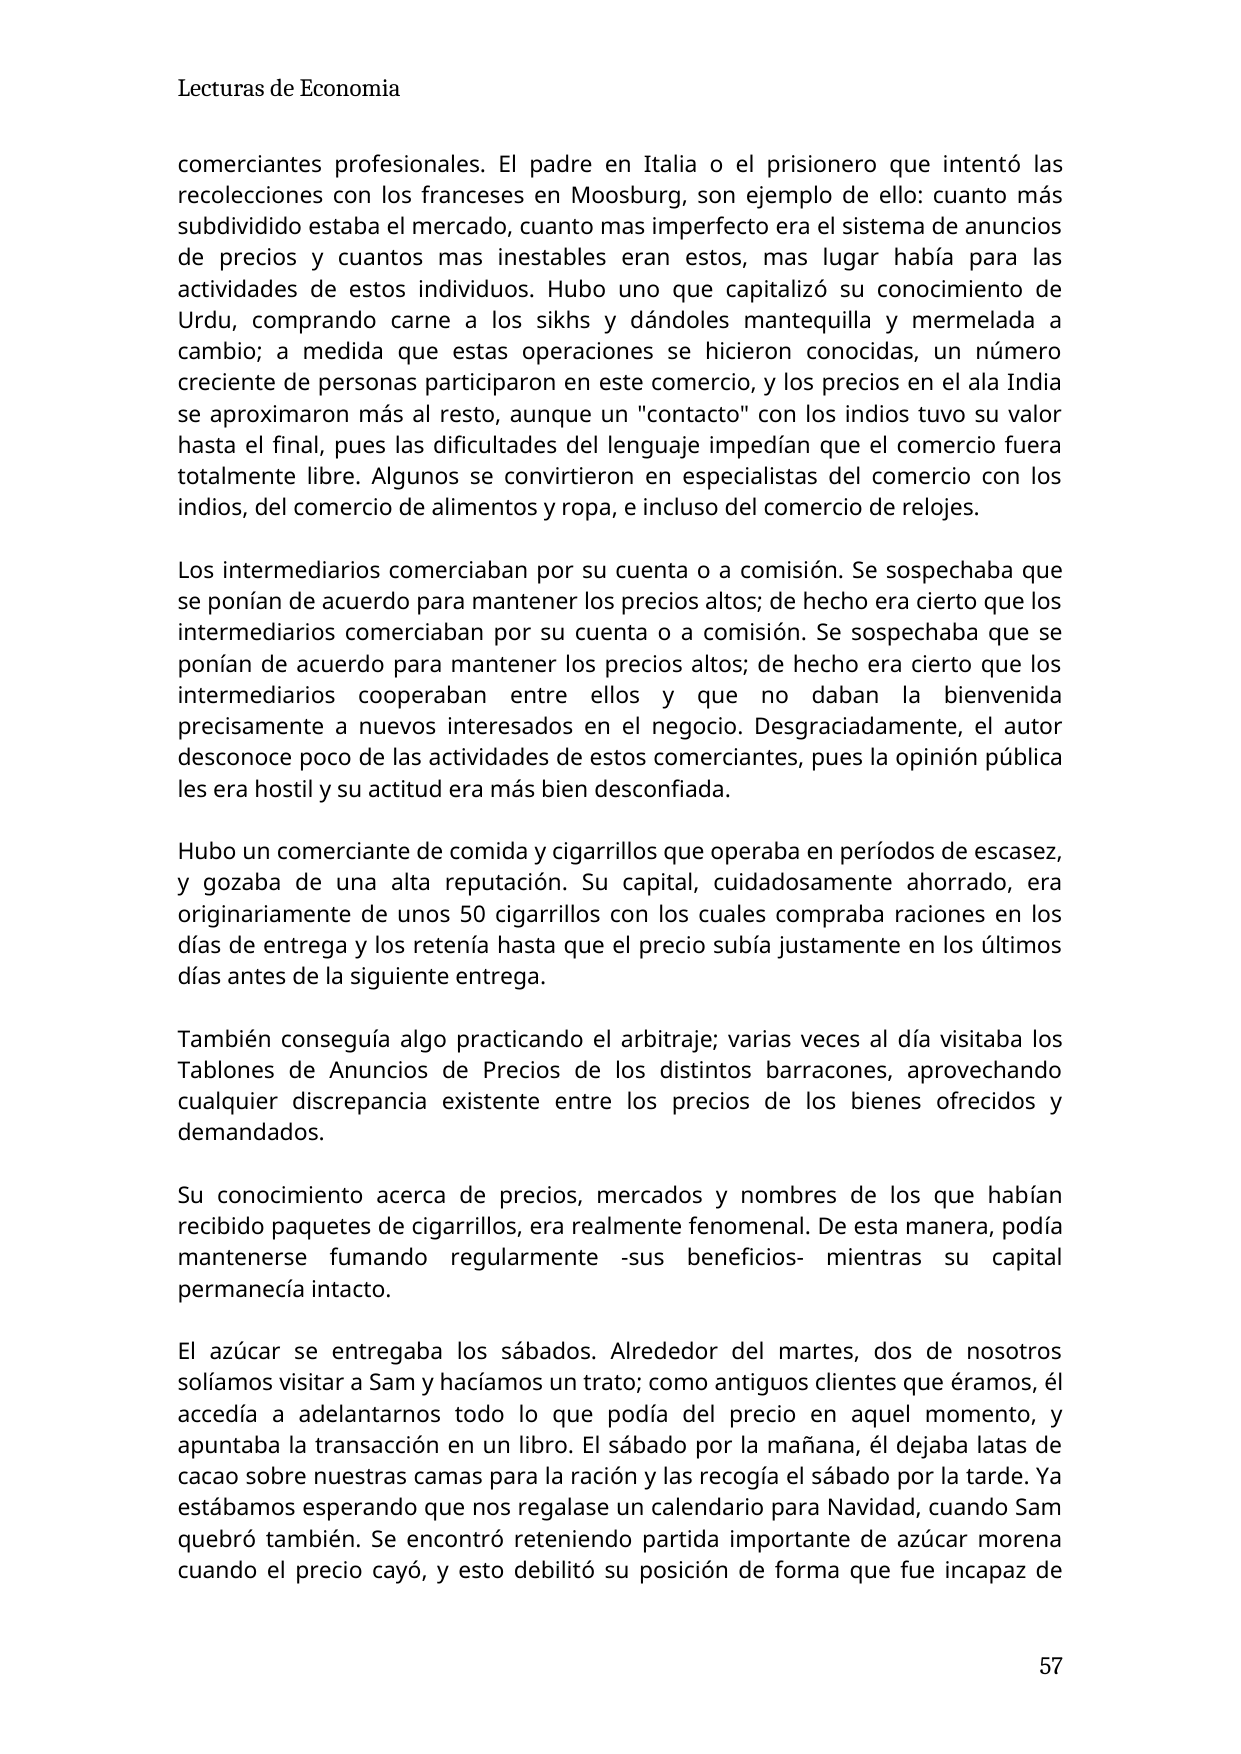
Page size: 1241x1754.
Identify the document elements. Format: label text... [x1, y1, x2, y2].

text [177, 1335, 1063, 1585]
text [177, 148, 1063, 523]
text Hubo un comerciante de comida y cigarrillos que operaba en períodos de escasez, y gozaba de una alta reputación. Su capital, cuidadosamente ahorrado, era originariamente de unos 50 cigarrillos con los cuales compraba raciones en los días de entrega y los retenía hasta que el precio subía justamente en los últimos días antes de la siguiente entrega. [177, 835, 1063, 991]
text Los intermediarios comerciaban por su cuenta o a comisión. Se sospechaba que se ponían de acuerdo para mantener los precios altos; de hecho era cierto que los intermediarios comerciaban por su cuenta o a comisión. Se sospechaba que se ponían de acuerdo para mantener los precios altos; de hecho era cierto que los intermediarios cooperaban entre ellos y que no daban la bienvenida precisamente a nuevos interesados en el negocio. Desgraciadamente, el autor desconoce poco de las actividades de estos comerciantes, pues la opinión pública les era hostil y su actitud era más bien desconfiada. [177, 554, 1063, 804]
text También conseguía algo practicando el arbitraje; varias veces al día visitaba los Tablones de Anuncios de Precios de los distintos barracones, aprovechando cualquier discrepancia existente entre los precios de los bienes ofrecidos y demandados. [177, 1023, 1063, 1148]
text Su conocimiento acerca de precios, mercados y nombres de los que habían recibido paquetes de cigarrillos, era realmente fenomenal. De esta manera, podía mantenerse fumando regularmente -sus beneficios- mientras su capital permanecía intacto. [177, 1179, 1063, 1304]
